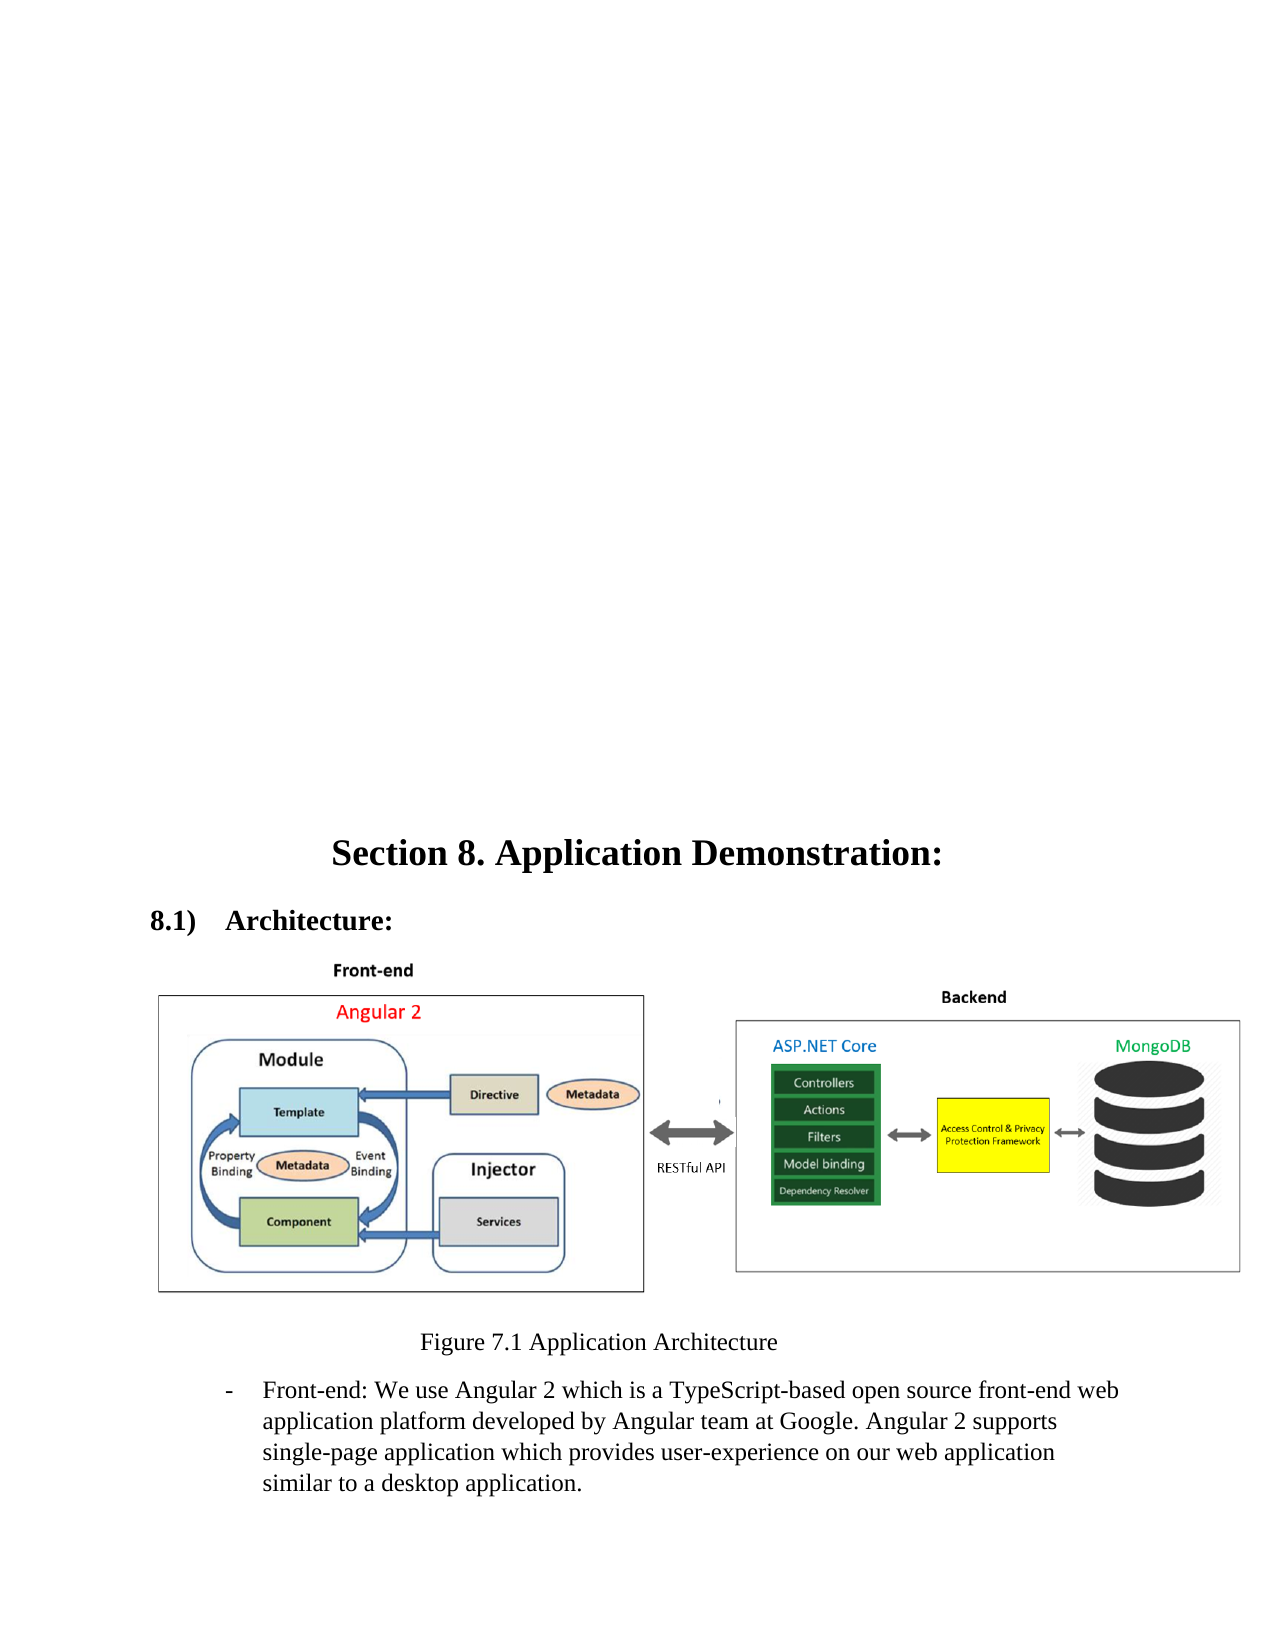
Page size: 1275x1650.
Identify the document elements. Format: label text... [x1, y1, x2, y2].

list Front-end: We use Angular 2 which is a TypeScript-based open source front-end web application platform developed by Angular team at Google. Angular 2 supports single-page application which provides user-experience on our web application similar to a desktop application. [225, 1375, 1125, 1497]
subtitle Section 8. Application Demonstration: [150, 830, 1125, 873]
text Figure 7.1 Application Architecture [150, 1327, 1125, 1356]
picture [150, 955, 1260, 1308]
list Architecture: [150, 903, 1125, 936]
